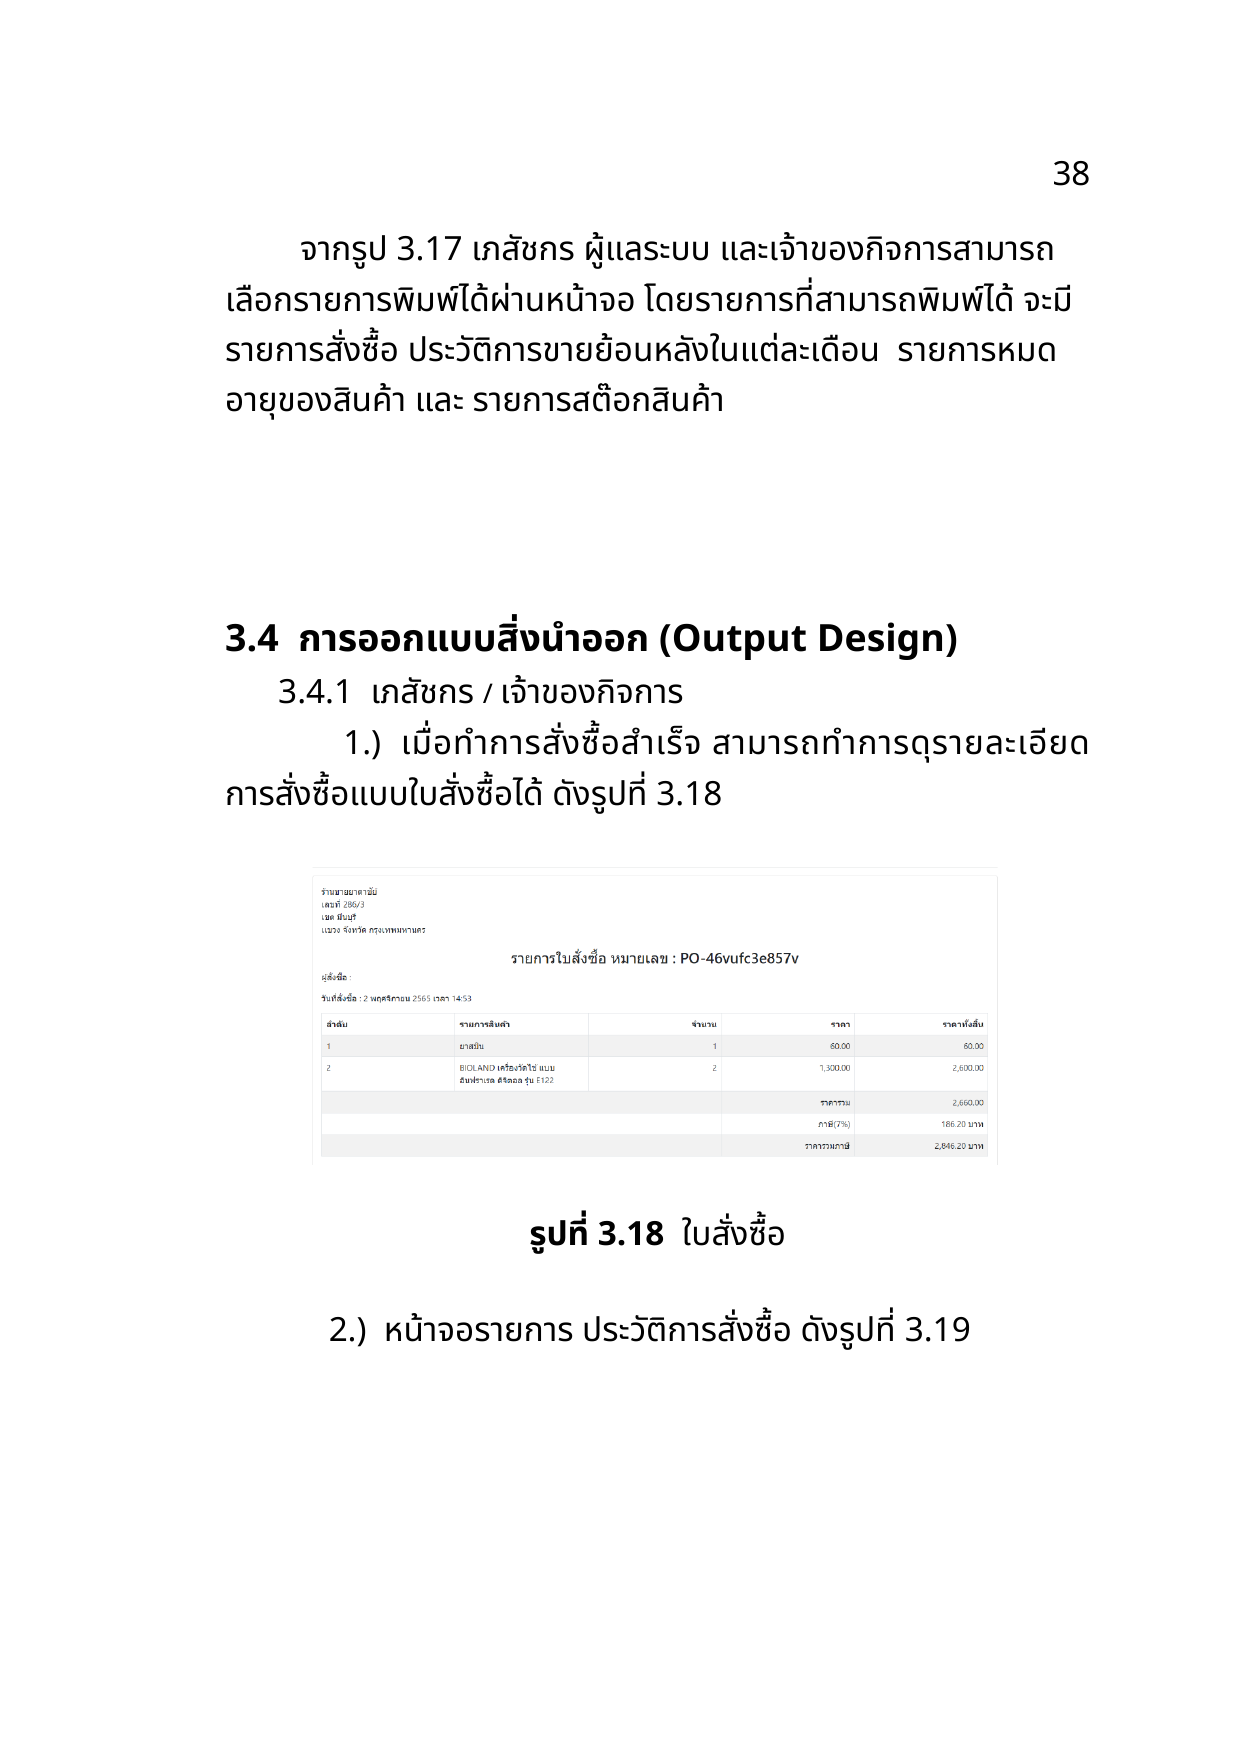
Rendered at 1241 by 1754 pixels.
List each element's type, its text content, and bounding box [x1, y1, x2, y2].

subtitle 3.4.1 เภสัชกร / เจ้าของกิจการ [225, 668, 1090, 719]
text จากรูป 3.17 เภสัชกร ผู้แลระบบ และเจ้าของกิจการสามารถเลือกรายการพิมพ์ได้ผ่านหน้าจอ โดยรายการที่สามารถพิมพ์ได้ จะมี รายการสั่งซื้อ ประวัติการขายย้อนหลังในแต่ละเดือน รายการหมดอายุของสินค้า และ รายการสต๊อกสินค้า [225, 225, 1090, 427]
text 1.) เมื่อทำการสั่งซื้อสำเร็จ สามารถทำการดุรายละเอียดการสั่งซื้อแบบใบสั่งซื้อได้ ดังรูปที่ 3.18 [225, 719, 1090, 820]
subtitle 3.4 การออกแบบสิ่งนำออก (Output Design) [225, 611, 1090, 668]
text 2.) หน้าจอรายการ ประวัติการสั่งซื้อ ดังรูปที่ 3.19 [225, 1306, 1090, 1356]
picture [306, 865, 1009, 1165]
text รูปที่ 3.18 ใบสั่งซื้อ [225, 1209, 1090, 1260]
